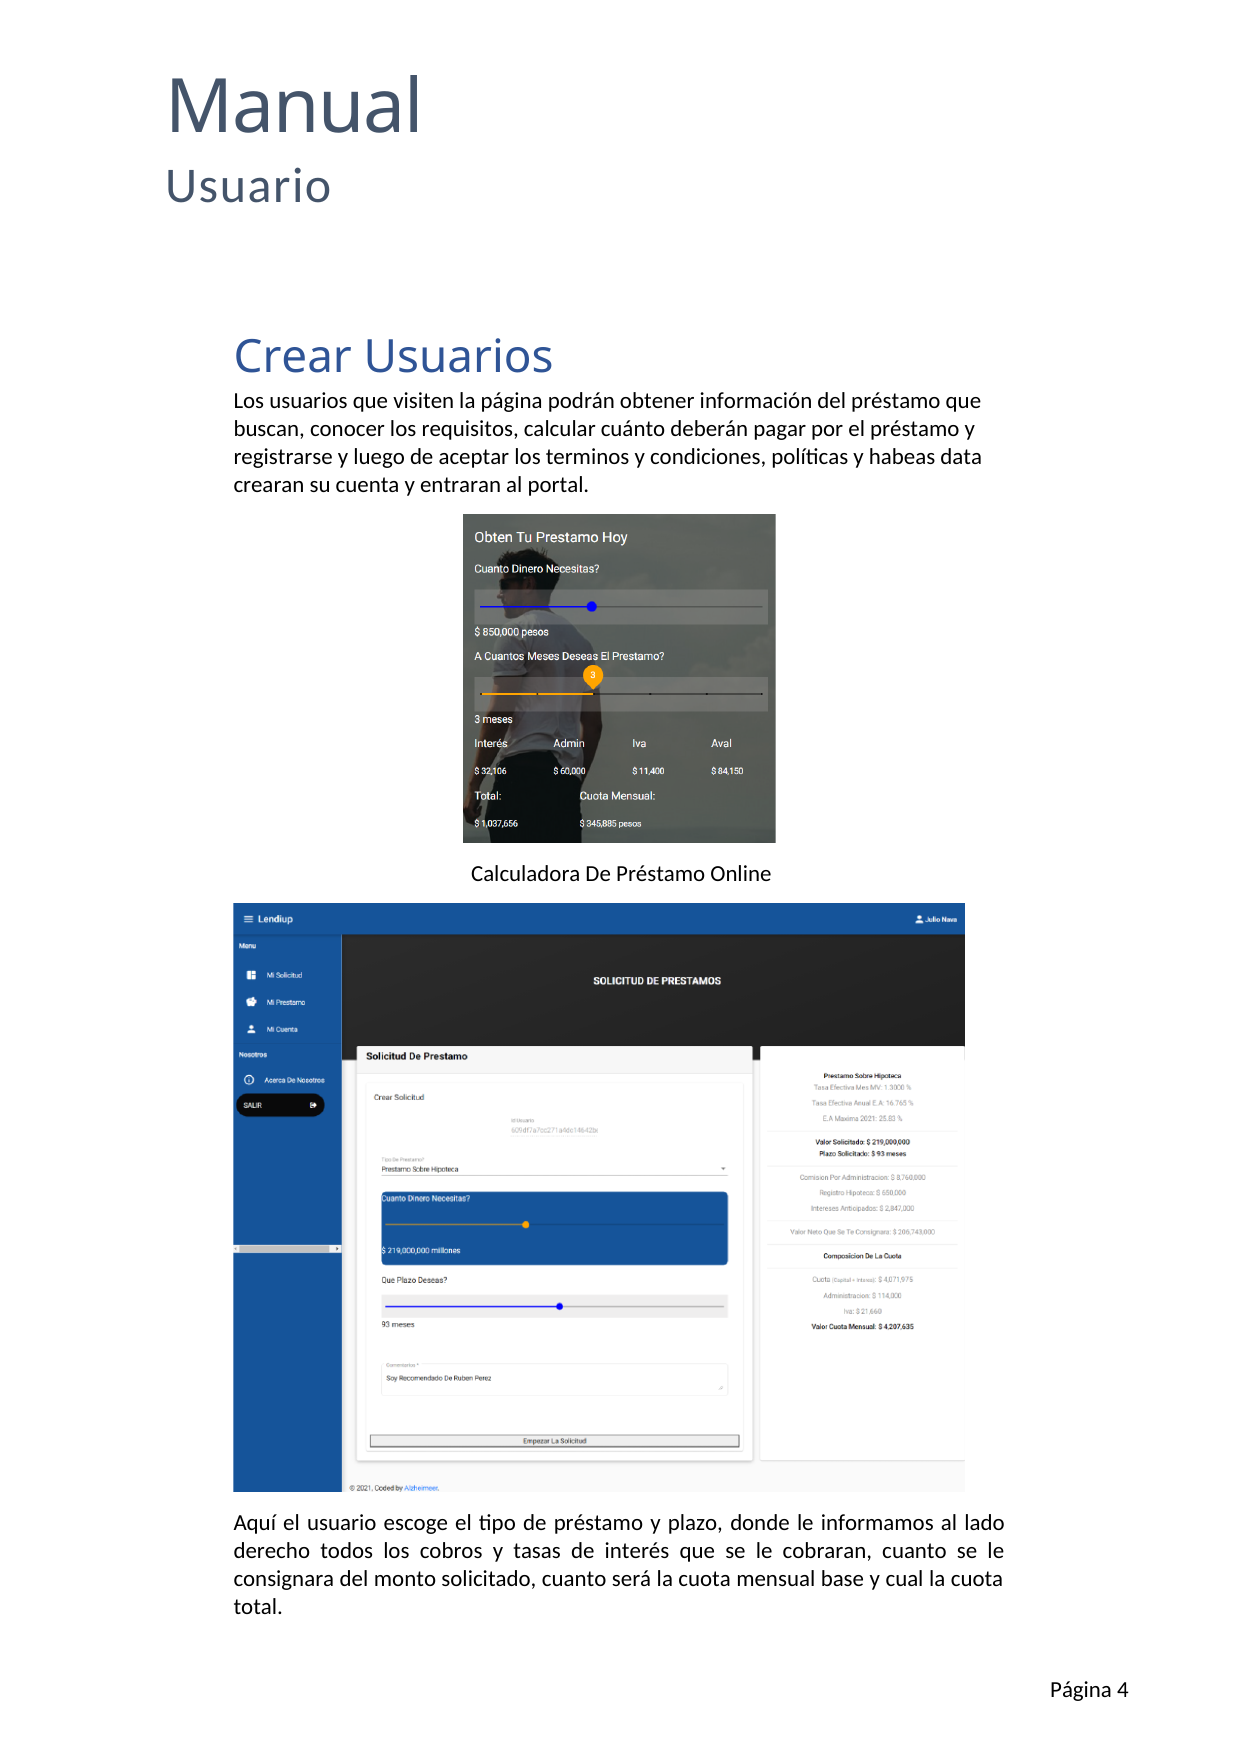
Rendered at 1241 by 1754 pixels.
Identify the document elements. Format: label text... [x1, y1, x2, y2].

picture [463, 514, 776, 843]
picture [233, 903, 965, 1492]
text Página 4 [0, 1675, 1240, 1703]
